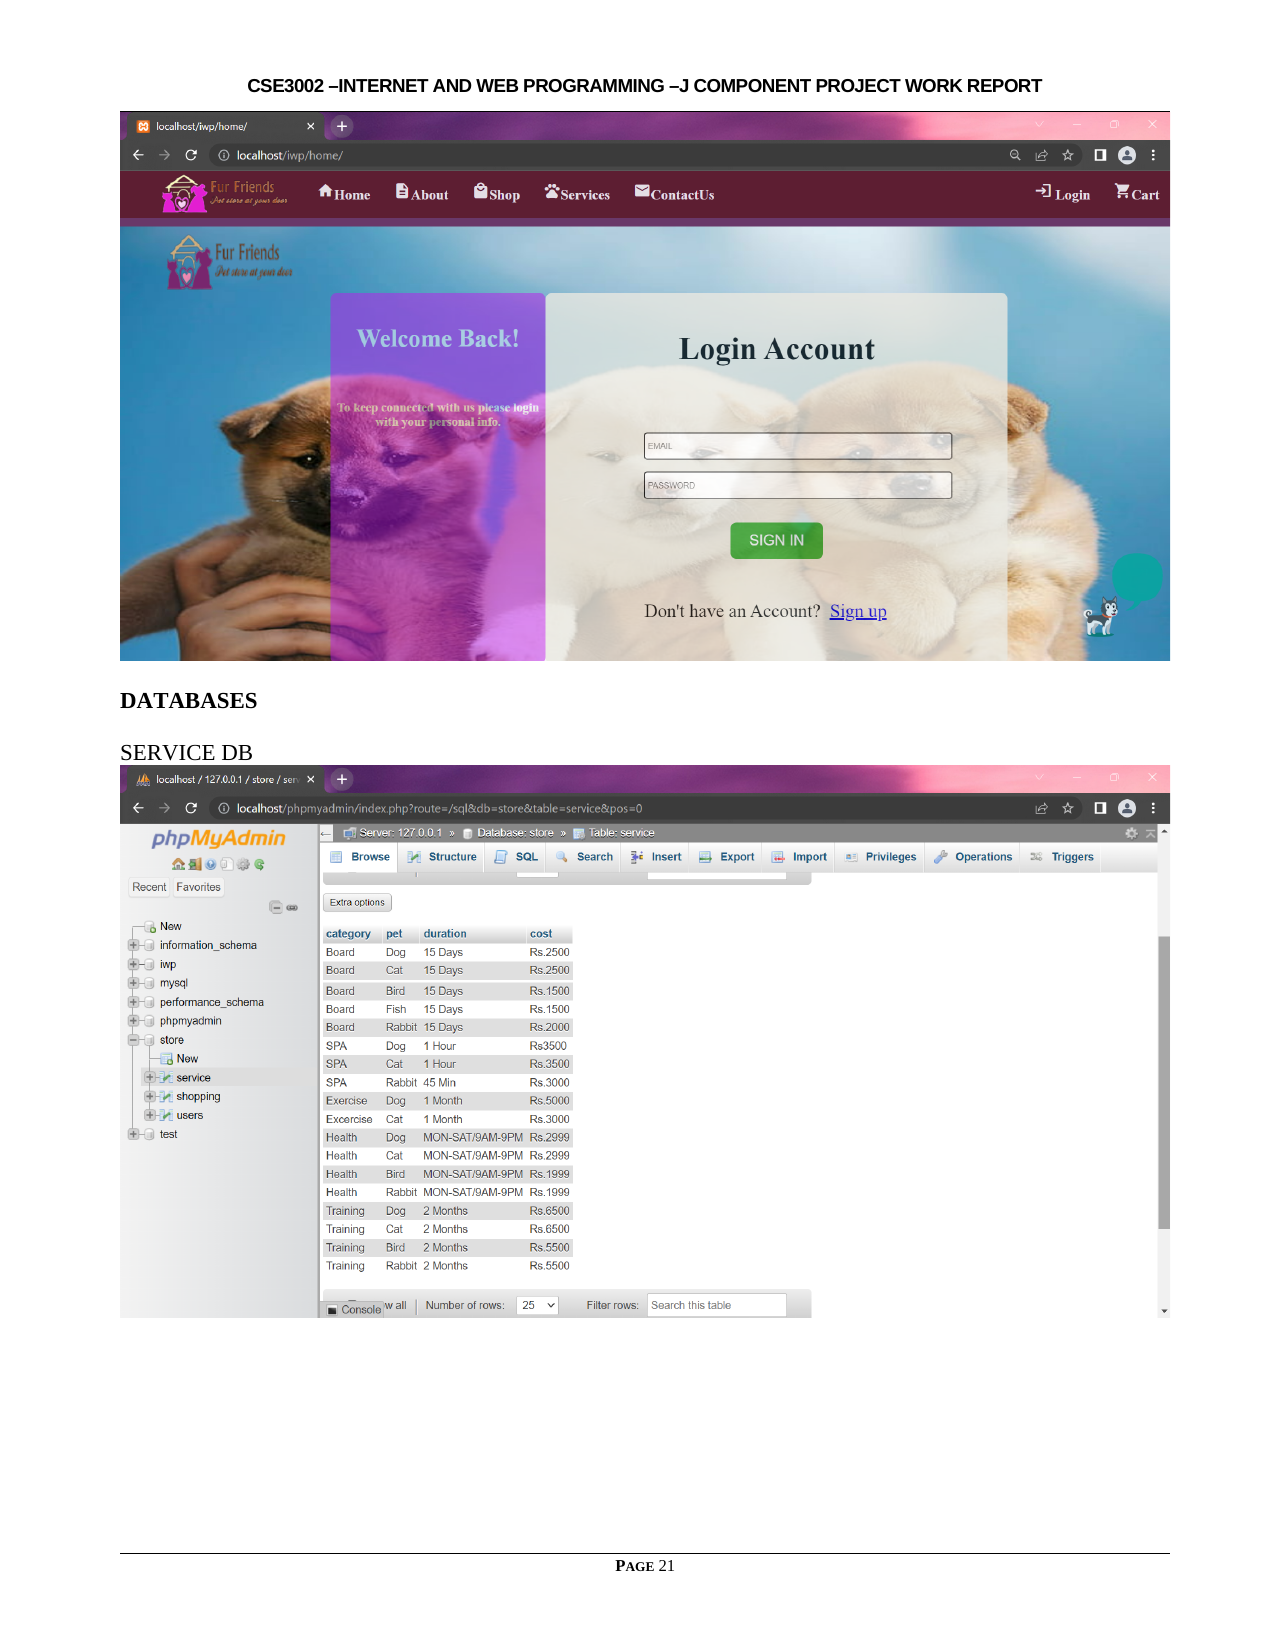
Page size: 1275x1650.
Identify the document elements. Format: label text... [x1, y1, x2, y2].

picture [120, 112, 1171, 661]
picture [120, 765, 1171, 1318]
text SERVICE DB [120, 739, 1170, 765]
text DATABASES [120, 687, 1170, 713]
